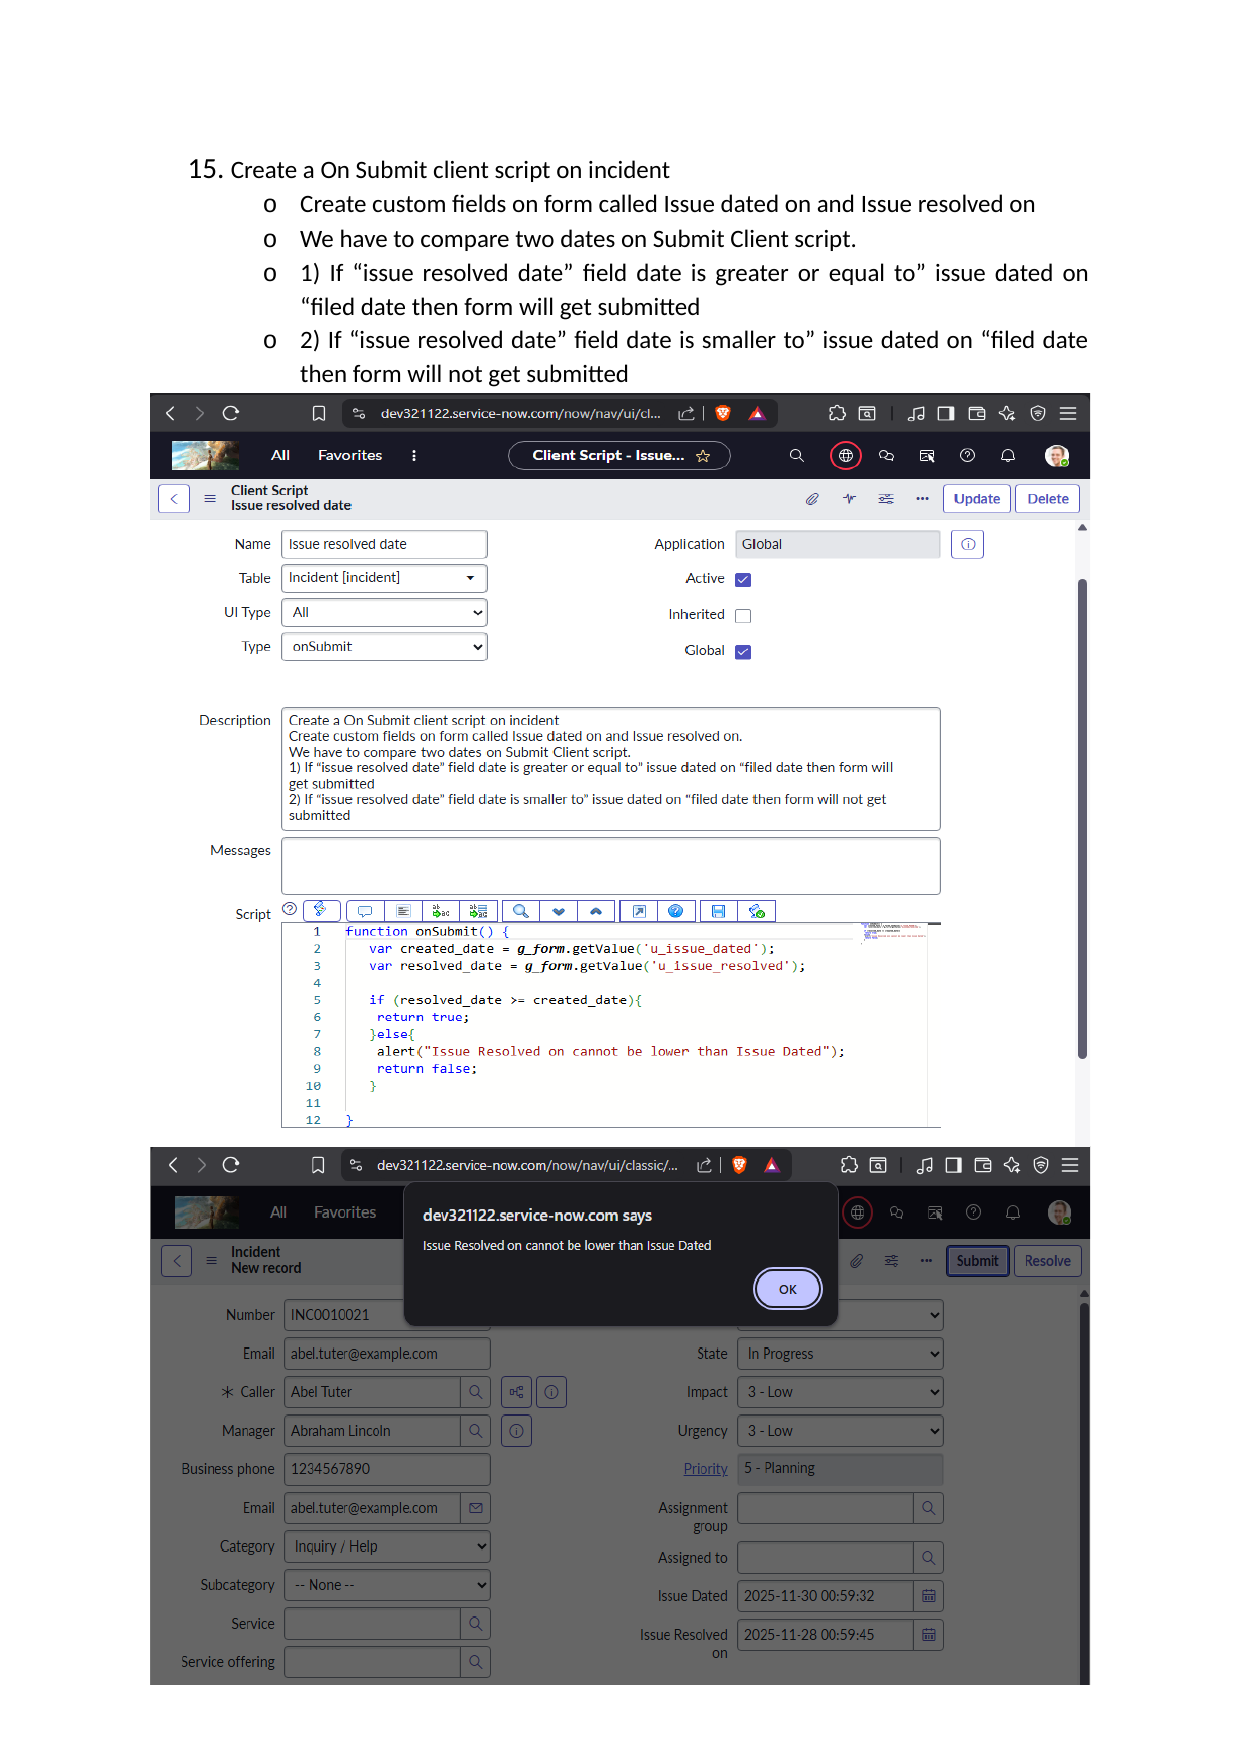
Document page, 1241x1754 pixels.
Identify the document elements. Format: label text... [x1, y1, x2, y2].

list Create custom fields on form called Issue dated on and Issue resolved on [262, 188, 1090, 220]
list Create a On Submit client script on incident [187, 150, 1090, 186]
picture [150, 393, 1091, 1685]
list 1) If “issue resolved date” field date is greater or equal to” issue dated on “filed date then form will get submitted [262, 257, 1090, 322]
list 2) If “issue resolved date” field date is smaller to” issue dated on “filed date then form will not get submitted [262, 324, 1090, 389]
list We have to compare two dates on Submit Client script. [262, 223, 1090, 254]
